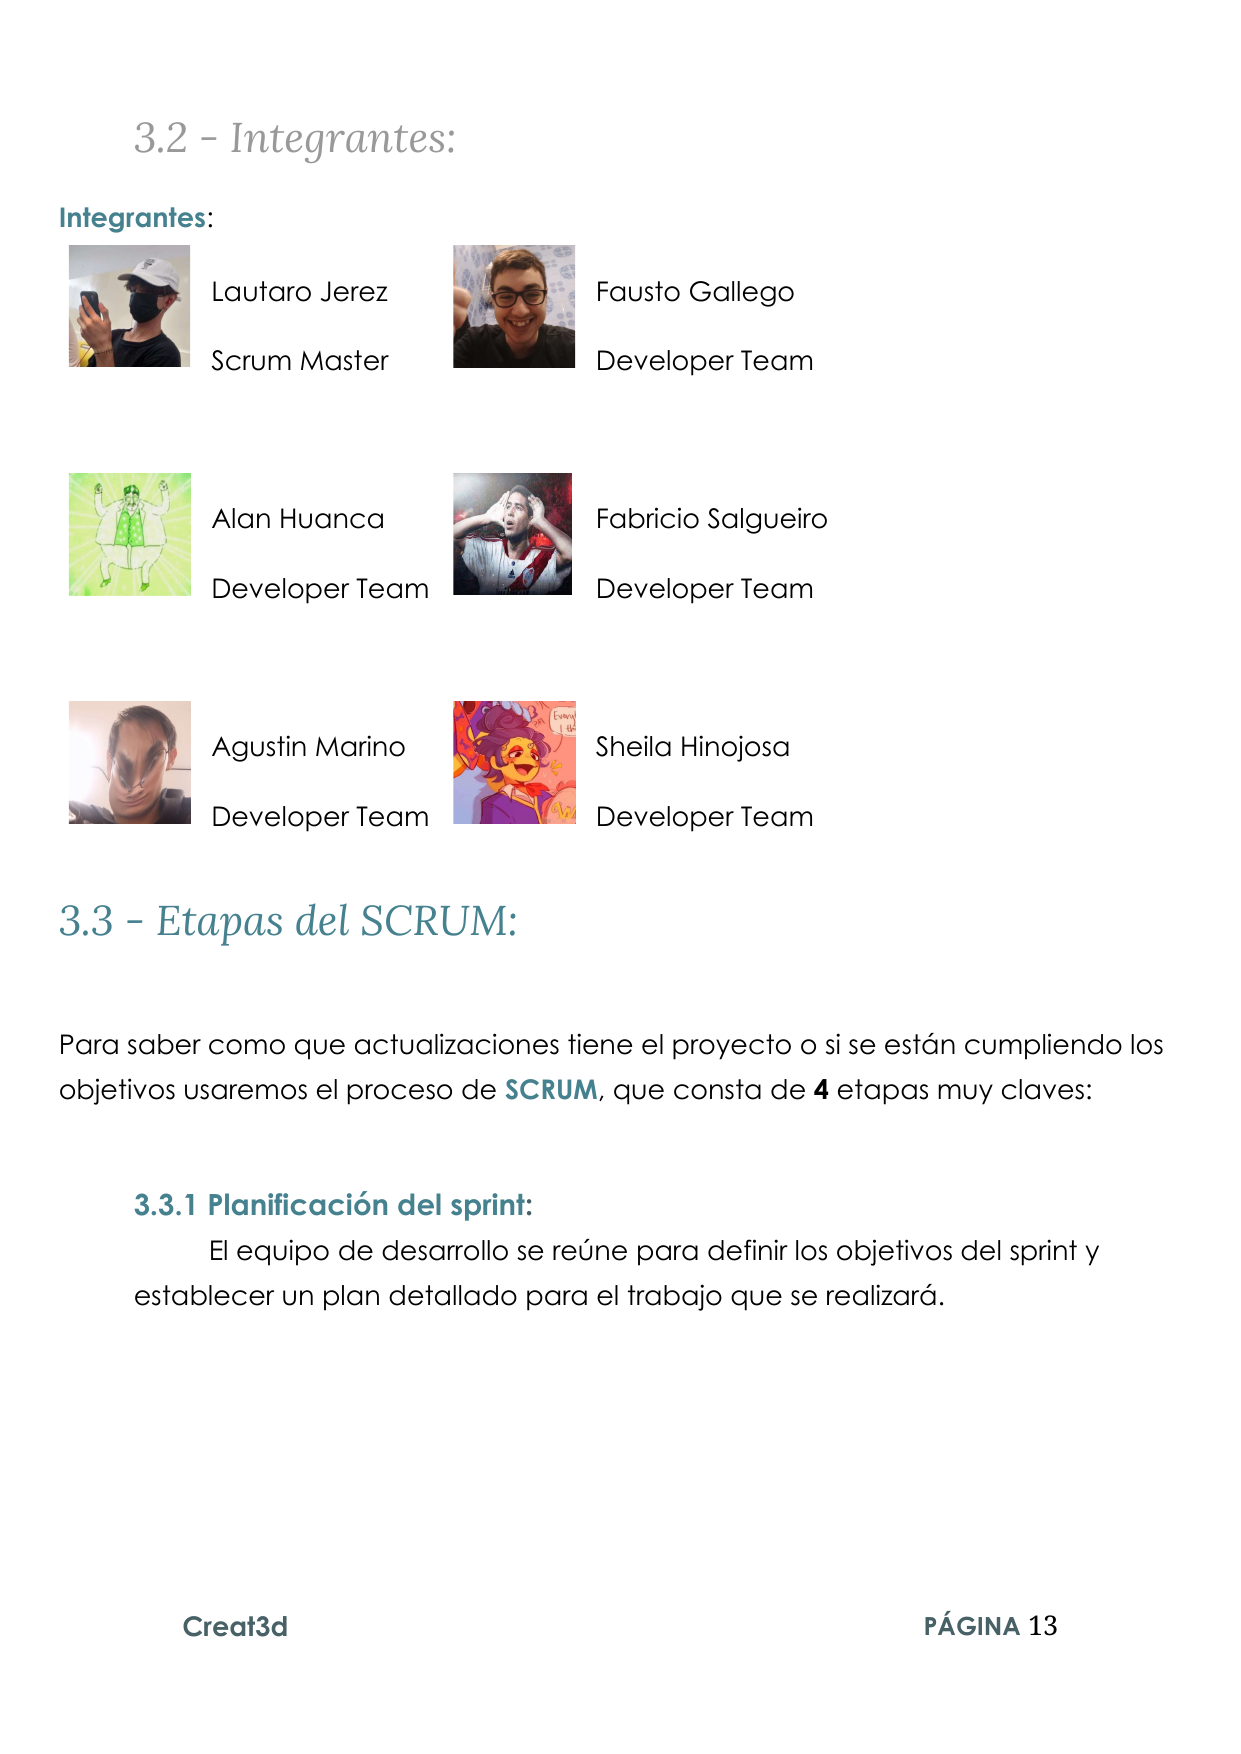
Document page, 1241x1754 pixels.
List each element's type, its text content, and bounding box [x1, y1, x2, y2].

text Integrantes: [58, 197, 1182, 235]
subtitle 3.2 - Integrantes: [58, 110, 1182, 164]
table_header [59, 235, 201, 463]
picture [68, 473, 191, 596]
subtitle 3.3 - Etapas del SCRUM: [58, 894, 1182, 947]
table_cell [443, 463, 585, 691]
subtitle 3.3.1 Planificación del sprint: [133, 1182, 1182, 1224]
table_cell [59, 691, 201, 849]
picture [453, 245, 576, 368]
table_cell Alan Huanca Developer Team [201, 463, 443, 691]
picture [68, 701, 191, 824]
picture [453, 701, 576, 824]
table_cell [59, 463, 201, 691]
table_header [443, 235, 585, 463]
table_cell Fabricio Salgueiro Developer Team [585, 463, 971, 691]
picture [453, 473, 572, 595]
table_header Fausto Gallego Developer Team [585, 235, 971, 463]
table_cell Sheila Hinojosa Developer Team [585, 691, 971, 849]
table_cell Agustin Marino Developer Team [201, 691, 443, 849]
table_cell [443, 691, 585, 849]
picture [68, 245, 191, 367]
text El equipo de desarrollo se reúne para definir los objetivos del sprint y establecer un plan detallado para el trabajo que se realizará. [133, 1230, 1182, 1313]
table_header Lautaro Jerez Scrum Master [201, 235, 443, 463]
text Para saber como que actualizaciones tiene el proyecto o si se están cumpliendo los objetivos usaremos el proceso de SCRUM, que consta de 4 etapas muy claves: [58, 1024, 1182, 1107]
